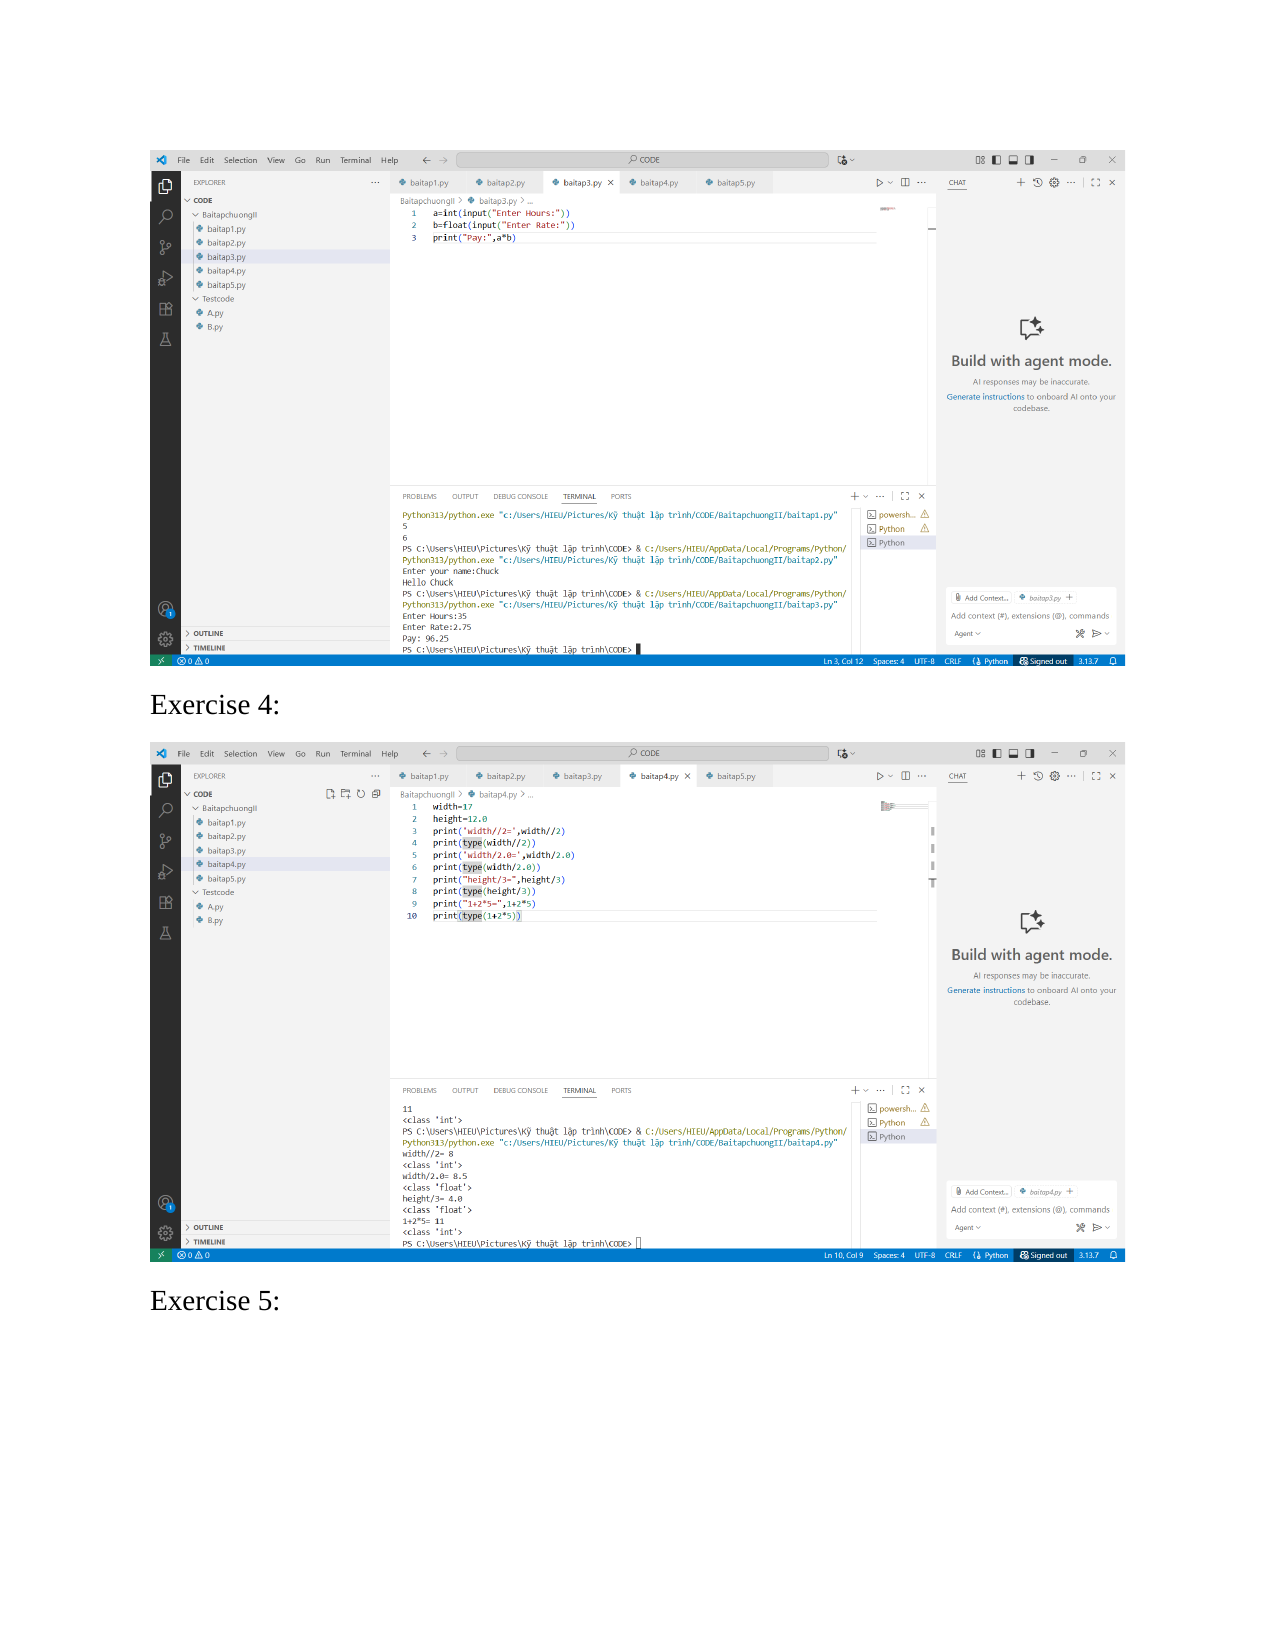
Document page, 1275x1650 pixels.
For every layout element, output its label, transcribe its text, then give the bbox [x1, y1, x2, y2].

text Exercise 4: [150, 687, 1125, 721]
text Exercise 5: [150, 1283, 1125, 1316]
picture [150, 150, 1125, 666]
picture [150, 742, 1125, 1262]
